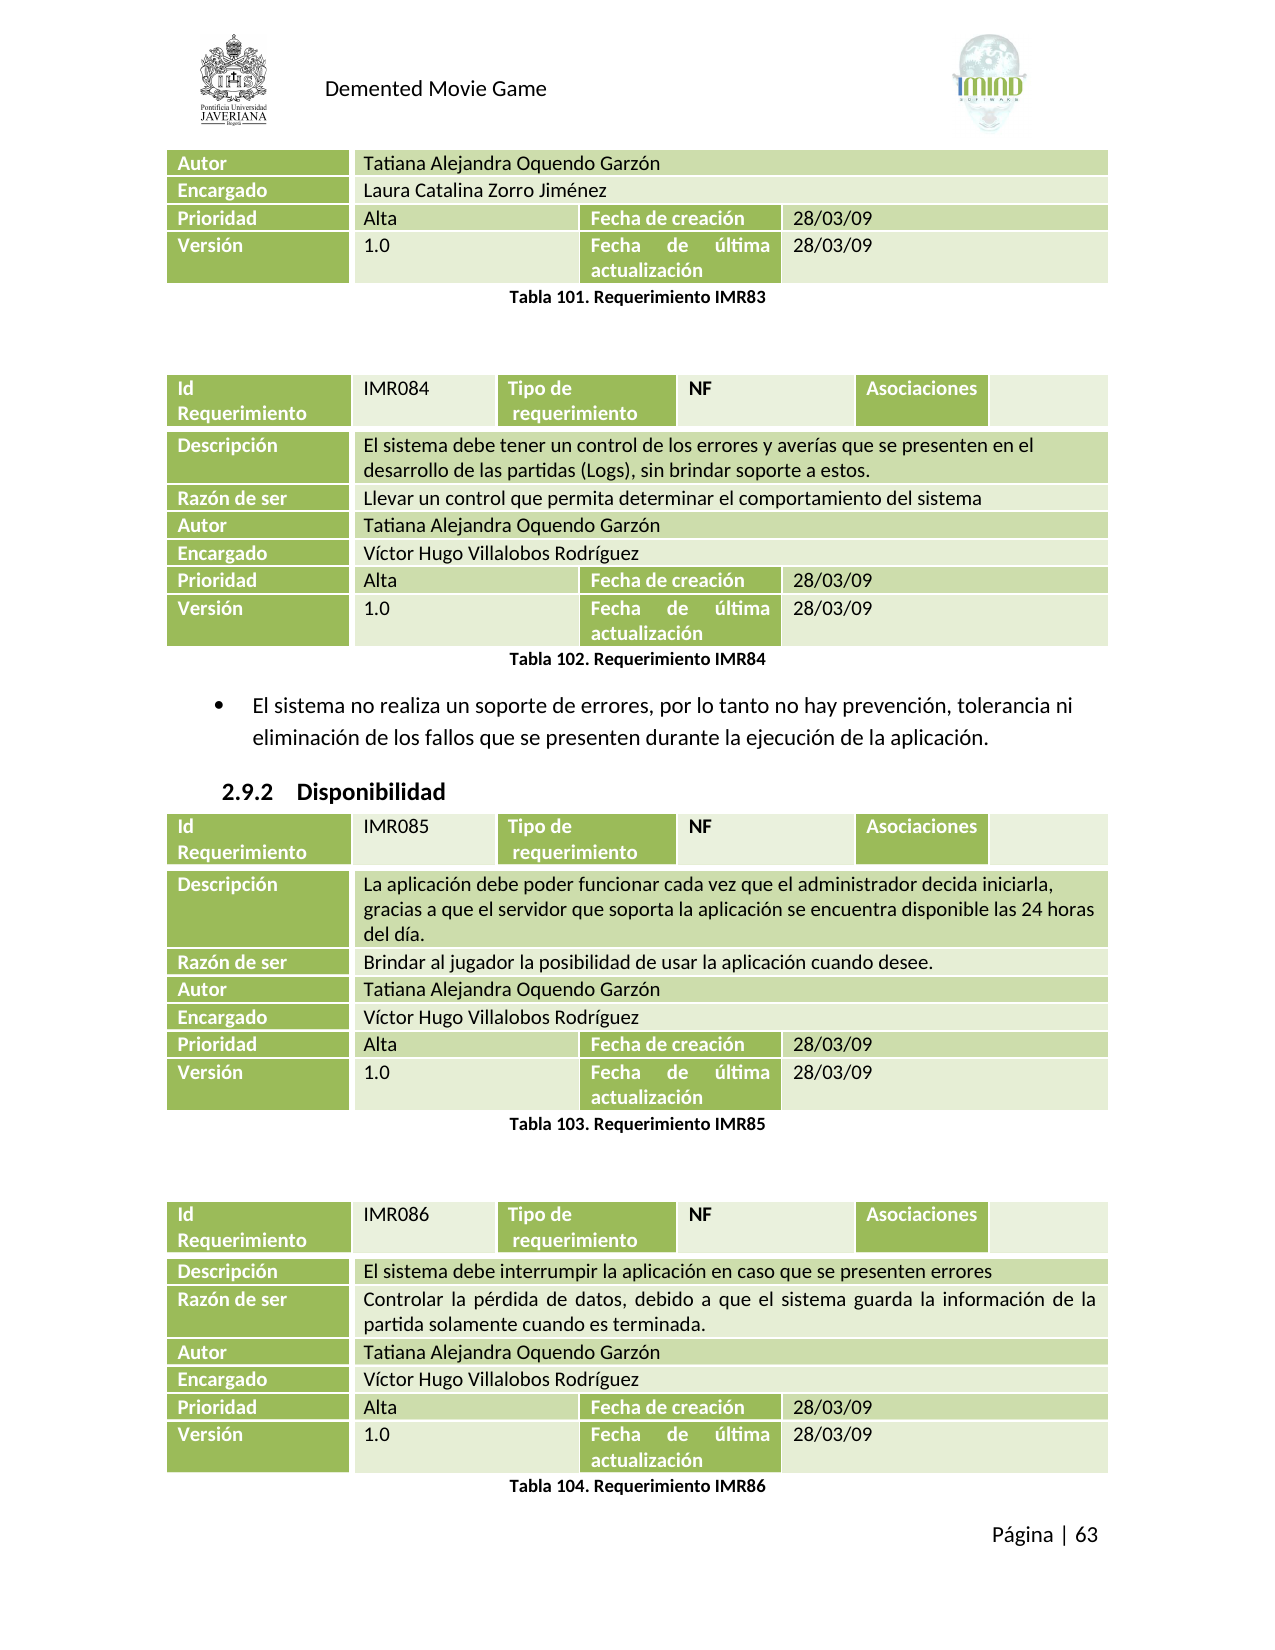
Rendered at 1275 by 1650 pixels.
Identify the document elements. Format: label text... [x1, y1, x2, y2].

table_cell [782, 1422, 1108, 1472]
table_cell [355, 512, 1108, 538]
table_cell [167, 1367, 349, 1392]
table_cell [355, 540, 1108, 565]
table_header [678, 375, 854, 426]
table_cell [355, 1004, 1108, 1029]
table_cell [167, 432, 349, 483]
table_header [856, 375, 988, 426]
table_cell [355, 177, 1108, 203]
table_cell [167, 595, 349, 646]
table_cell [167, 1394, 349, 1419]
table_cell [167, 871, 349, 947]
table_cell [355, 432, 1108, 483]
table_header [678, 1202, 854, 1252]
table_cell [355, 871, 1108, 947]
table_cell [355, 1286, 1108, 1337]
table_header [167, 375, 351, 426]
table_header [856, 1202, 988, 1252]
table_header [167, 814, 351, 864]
text Tabla 103. Requerimiento IMR85 [177, 1112, 1098, 1135]
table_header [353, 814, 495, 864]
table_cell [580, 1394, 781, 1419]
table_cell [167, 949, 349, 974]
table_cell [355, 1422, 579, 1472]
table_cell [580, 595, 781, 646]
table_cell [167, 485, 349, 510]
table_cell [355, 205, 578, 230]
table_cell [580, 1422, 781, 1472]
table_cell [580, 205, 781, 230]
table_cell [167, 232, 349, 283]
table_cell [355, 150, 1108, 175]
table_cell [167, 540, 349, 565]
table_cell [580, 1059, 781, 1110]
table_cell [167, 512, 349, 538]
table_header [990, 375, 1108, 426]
picture [200, 34, 267, 126]
text Tabla 104. Requerimiento IMR86 [177, 1475, 1098, 1497]
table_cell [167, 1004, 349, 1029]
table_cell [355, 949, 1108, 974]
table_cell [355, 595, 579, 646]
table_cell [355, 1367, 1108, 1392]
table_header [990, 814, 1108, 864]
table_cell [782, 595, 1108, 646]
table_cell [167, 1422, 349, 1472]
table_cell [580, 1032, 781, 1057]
picture [951, 34, 1033, 138]
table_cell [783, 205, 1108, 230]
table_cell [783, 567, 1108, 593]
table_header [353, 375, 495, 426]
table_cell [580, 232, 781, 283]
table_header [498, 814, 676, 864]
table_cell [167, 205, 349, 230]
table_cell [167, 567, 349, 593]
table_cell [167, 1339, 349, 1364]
text Tabla 101. Requerimiento IMR83 [177, 285, 1098, 308]
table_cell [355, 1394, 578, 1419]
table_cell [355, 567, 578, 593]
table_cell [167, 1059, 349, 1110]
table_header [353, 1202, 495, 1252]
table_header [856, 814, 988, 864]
subtitle Disponibilidad [222, 777, 1098, 807]
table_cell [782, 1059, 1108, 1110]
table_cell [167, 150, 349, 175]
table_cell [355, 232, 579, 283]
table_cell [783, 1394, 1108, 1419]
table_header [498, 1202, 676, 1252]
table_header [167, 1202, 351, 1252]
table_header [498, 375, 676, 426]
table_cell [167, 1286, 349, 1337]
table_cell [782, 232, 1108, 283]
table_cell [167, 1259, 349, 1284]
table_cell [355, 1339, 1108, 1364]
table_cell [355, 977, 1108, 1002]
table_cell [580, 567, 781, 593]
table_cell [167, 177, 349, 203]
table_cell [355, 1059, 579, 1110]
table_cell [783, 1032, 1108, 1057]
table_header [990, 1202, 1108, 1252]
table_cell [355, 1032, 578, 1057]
text Tabla 102. Requerimiento IMR84 [177, 648, 1098, 671]
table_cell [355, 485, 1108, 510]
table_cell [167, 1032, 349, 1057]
list El sistema no realiza un soporte de errores, por lo tanto no hay prevención, tolerancia ni eliminación de los fallos que se presenten durante la ejecución de la aplicación. [215, 691, 1098, 752]
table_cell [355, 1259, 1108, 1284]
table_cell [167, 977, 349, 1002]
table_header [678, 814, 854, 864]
